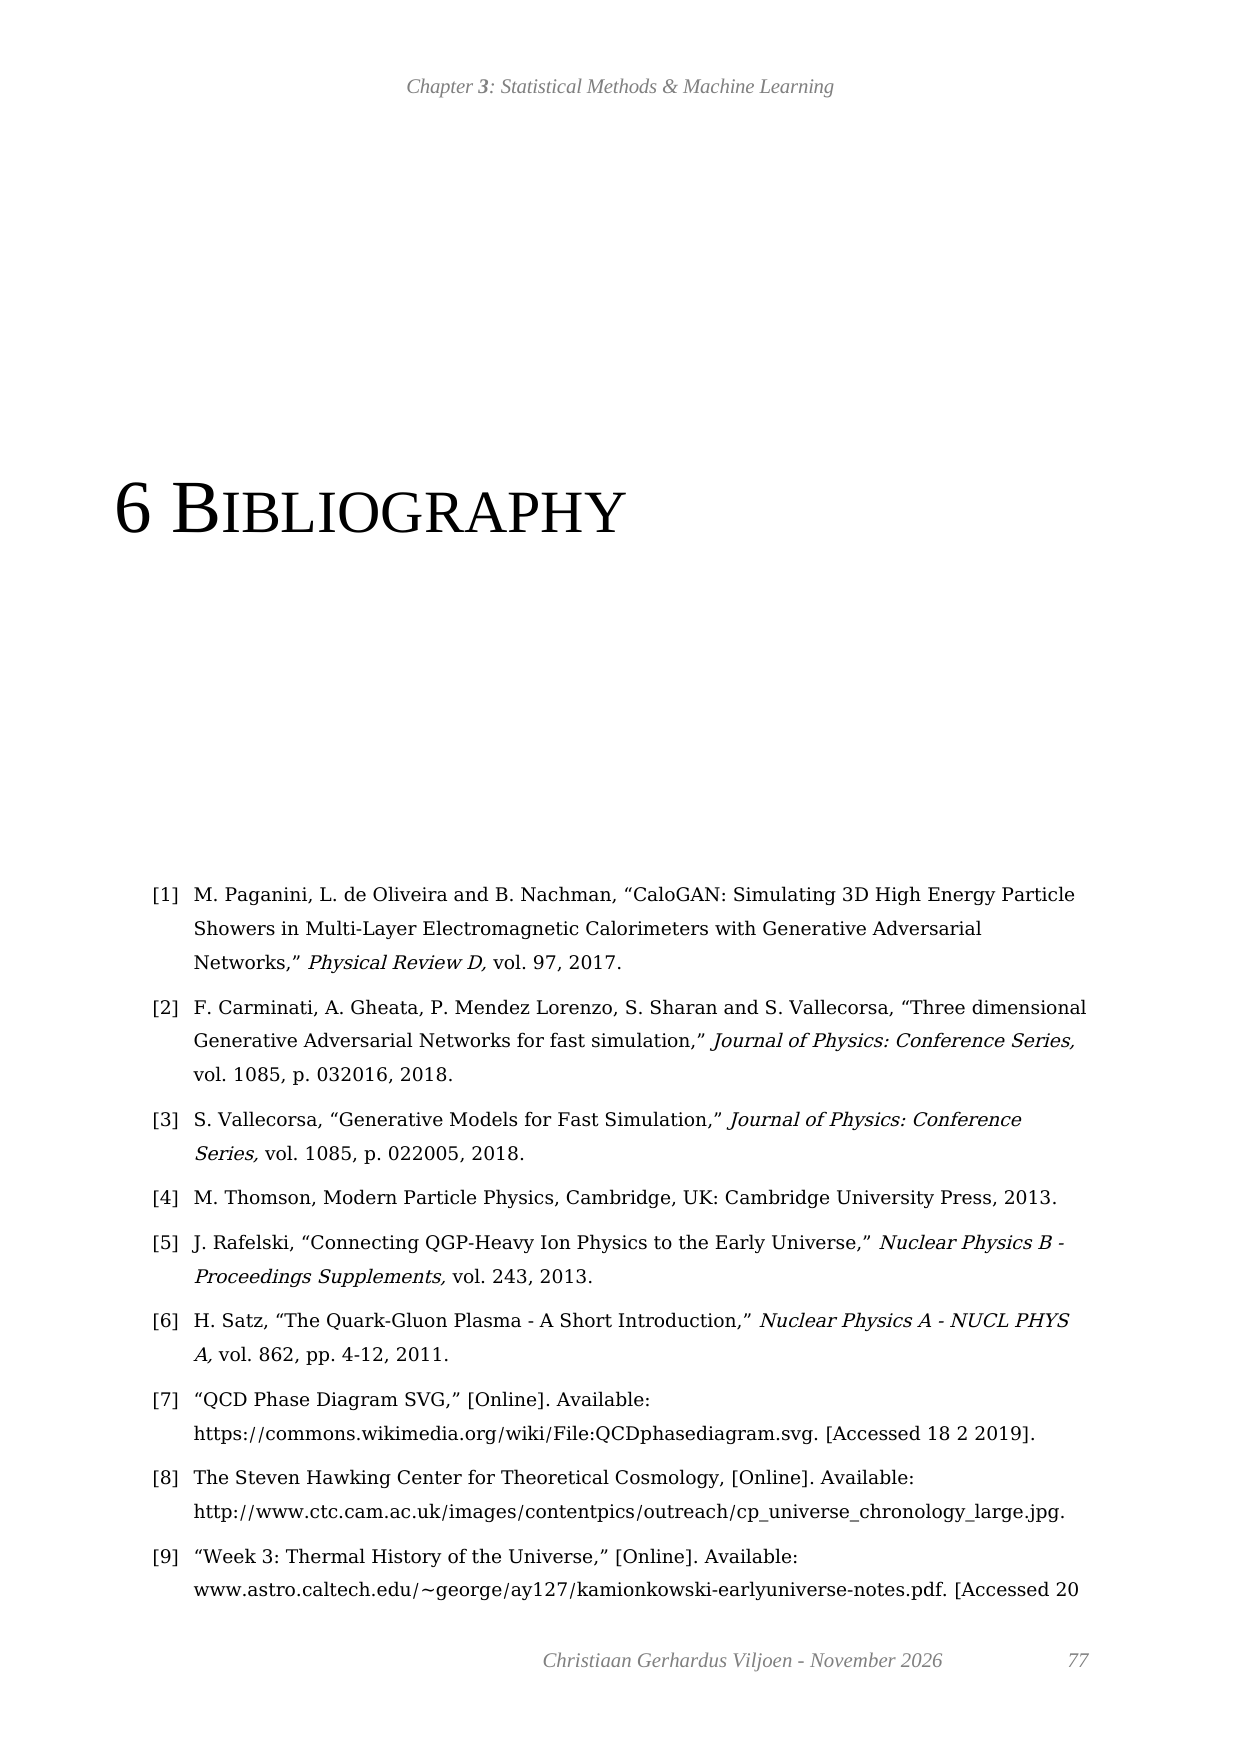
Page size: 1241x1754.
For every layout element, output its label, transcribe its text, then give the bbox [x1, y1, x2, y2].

subtitle Bibliography [114, 462, 1090, 549]
